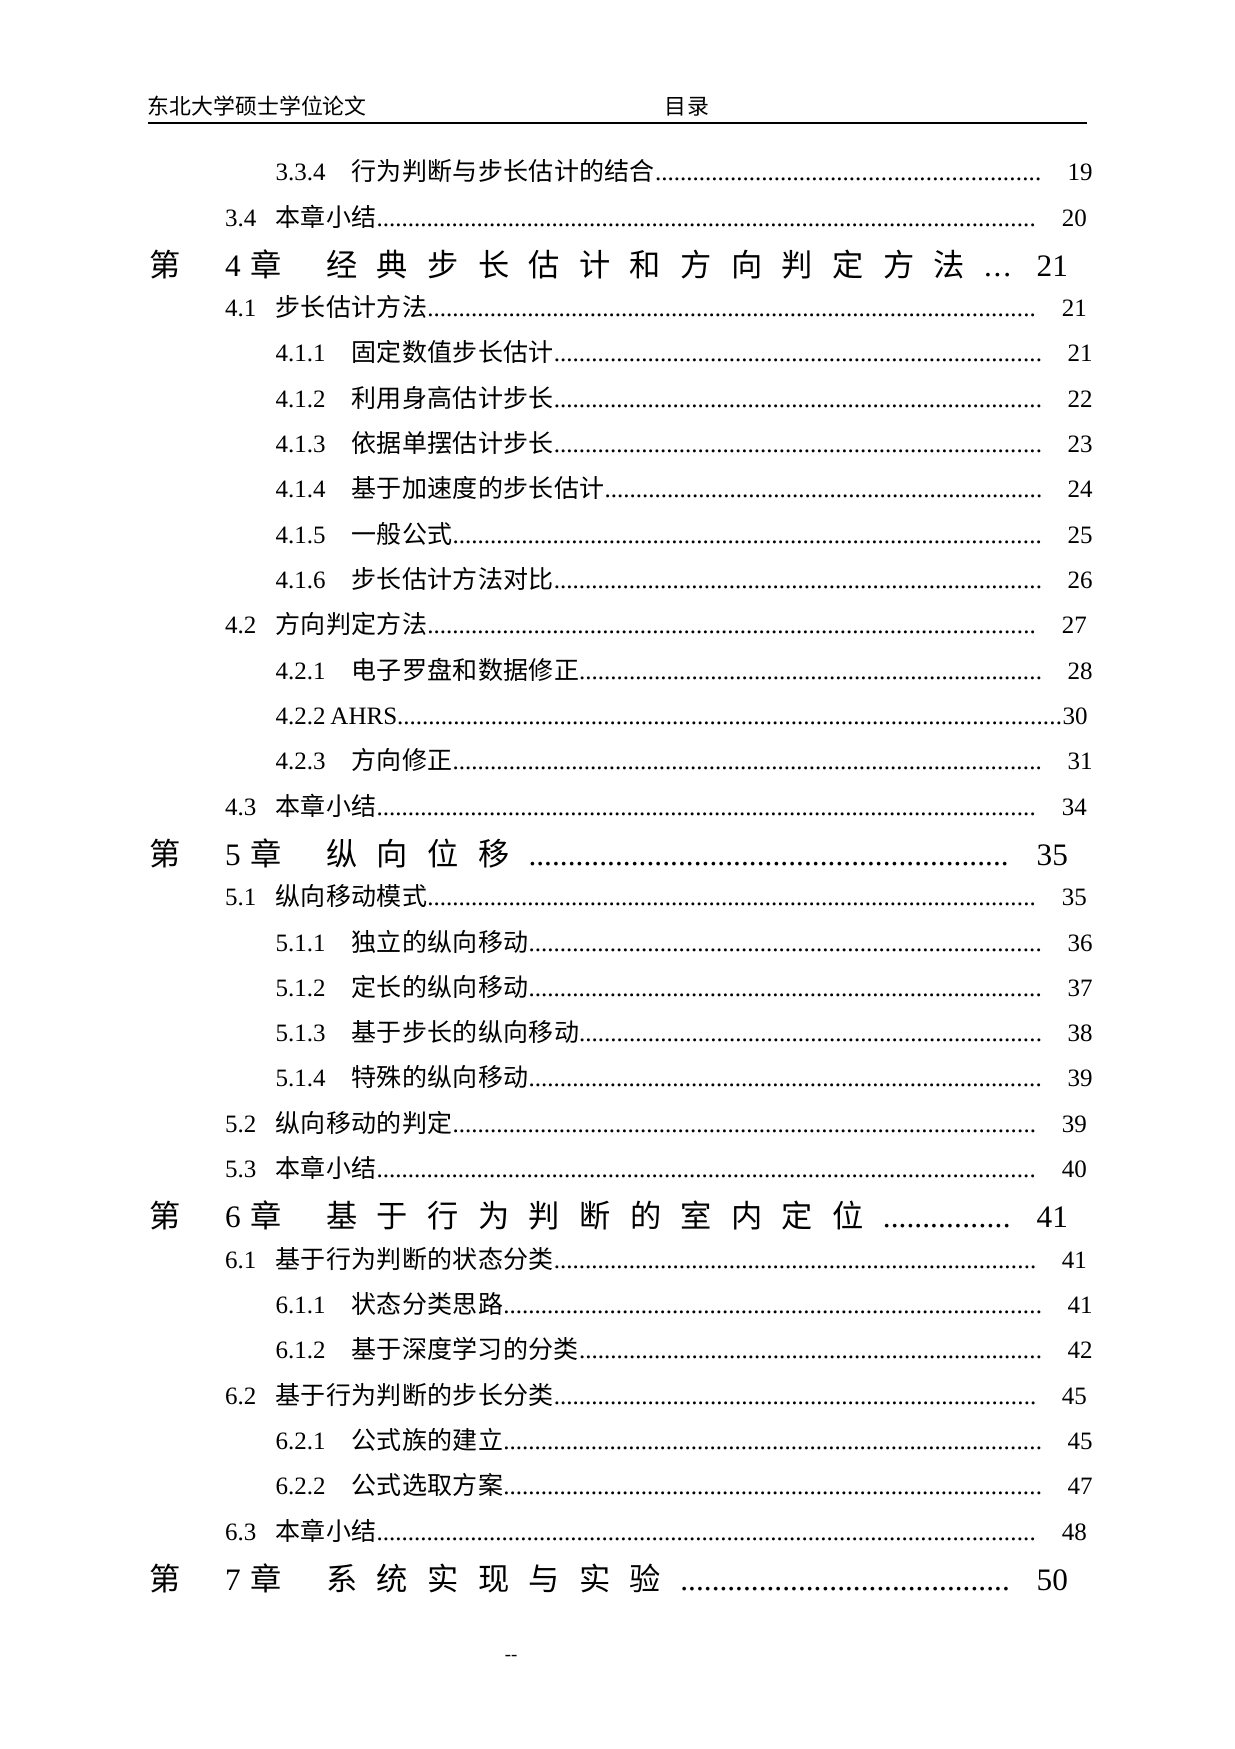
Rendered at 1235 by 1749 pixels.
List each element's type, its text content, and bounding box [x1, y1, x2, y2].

text 4.2 方向判定方法 27 [199, 602, 1085, 647]
text 4.1.6 步长估计方法对比 26 [250, 557, 1085, 602]
text 5.1 纵向移动模式 35 [199, 874, 1085, 919]
text 第 5 章 纵向位移 35 [149, 829, 1085, 874]
text 5.1.2 定长的纵向移动 37 [250, 965, 1085, 1010]
text 6.3 本章小结 48 [199, 1508, 1085, 1554]
text 第 7 章 系统实现与实验 50 [149, 1554, 1085, 1599]
text 6.2.2 公式选取方案 47 [250, 1463, 1085, 1508]
text 4.1.5 一般公式 25 [250, 512, 1085, 557]
text 5.1.4 特殊的纵向移动 39 [250, 1055, 1085, 1101]
text 5.1.1 独立的纵向移动 36 [250, 919, 1085, 965]
text 3.3.4 行为判断与步长估计的结合 19 [250, 149, 1085, 194]
text 4.1 步长估计方法 21 [199, 285, 1085, 330]
text 6.2 基于行为判断的步长分类 45 [199, 1372, 1085, 1418]
text 4.2.2 AHRS 30 [250, 693, 1085, 738]
text 6.2.1 公式族的建立 45 [250, 1418, 1085, 1463]
text 6.1 基于行为判断的状态分类 41 [199, 1237, 1085, 1282]
text 5.3 本章小结 40 [199, 1146, 1085, 1191]
text 5.2 纵向移动的判定 39 [199, 1101, 1085, 1146]
text 4.1.1 固定数值步长估计 21 [250, 330, 1085, 376]
text 6.1.2 基于深度学习的分类 42 [250, 1327, 1085, 1372]
text 6.1.1 状态分类思路 41 [250, 1282, 1085, 1327]
text 第 6 章 基于行为判断的室内定位 41 [149, 1191, 1085, 1237]
text 4.3 本章小结 34 [199, 783, 1085, 829]
text 5.1.3 基于步长的纵向移动 38 [250, 1010, 1085, 1055]
text 4.1.3 依据单摆估计步长 23 [250, 421, 1085, 466]
text 4.2.3 方向修正 31 [250, 738, 1085, 783]
text 4.1.2 利用身高估计步长 22 [250, 376, 1085, 421]
text 4.2.1 电子罗盘和数据修正 28 [250, 647, 1085, 693]
text 第 4 章 经典步长估计和方向判定方法 21 [149, 240, 1085, 285]
text 3.4 本章小结 20 [199, 194, 1085, 240]
text 4.1.4 基于加速度的步长估计 24 [250, 466, 1085, 512]
